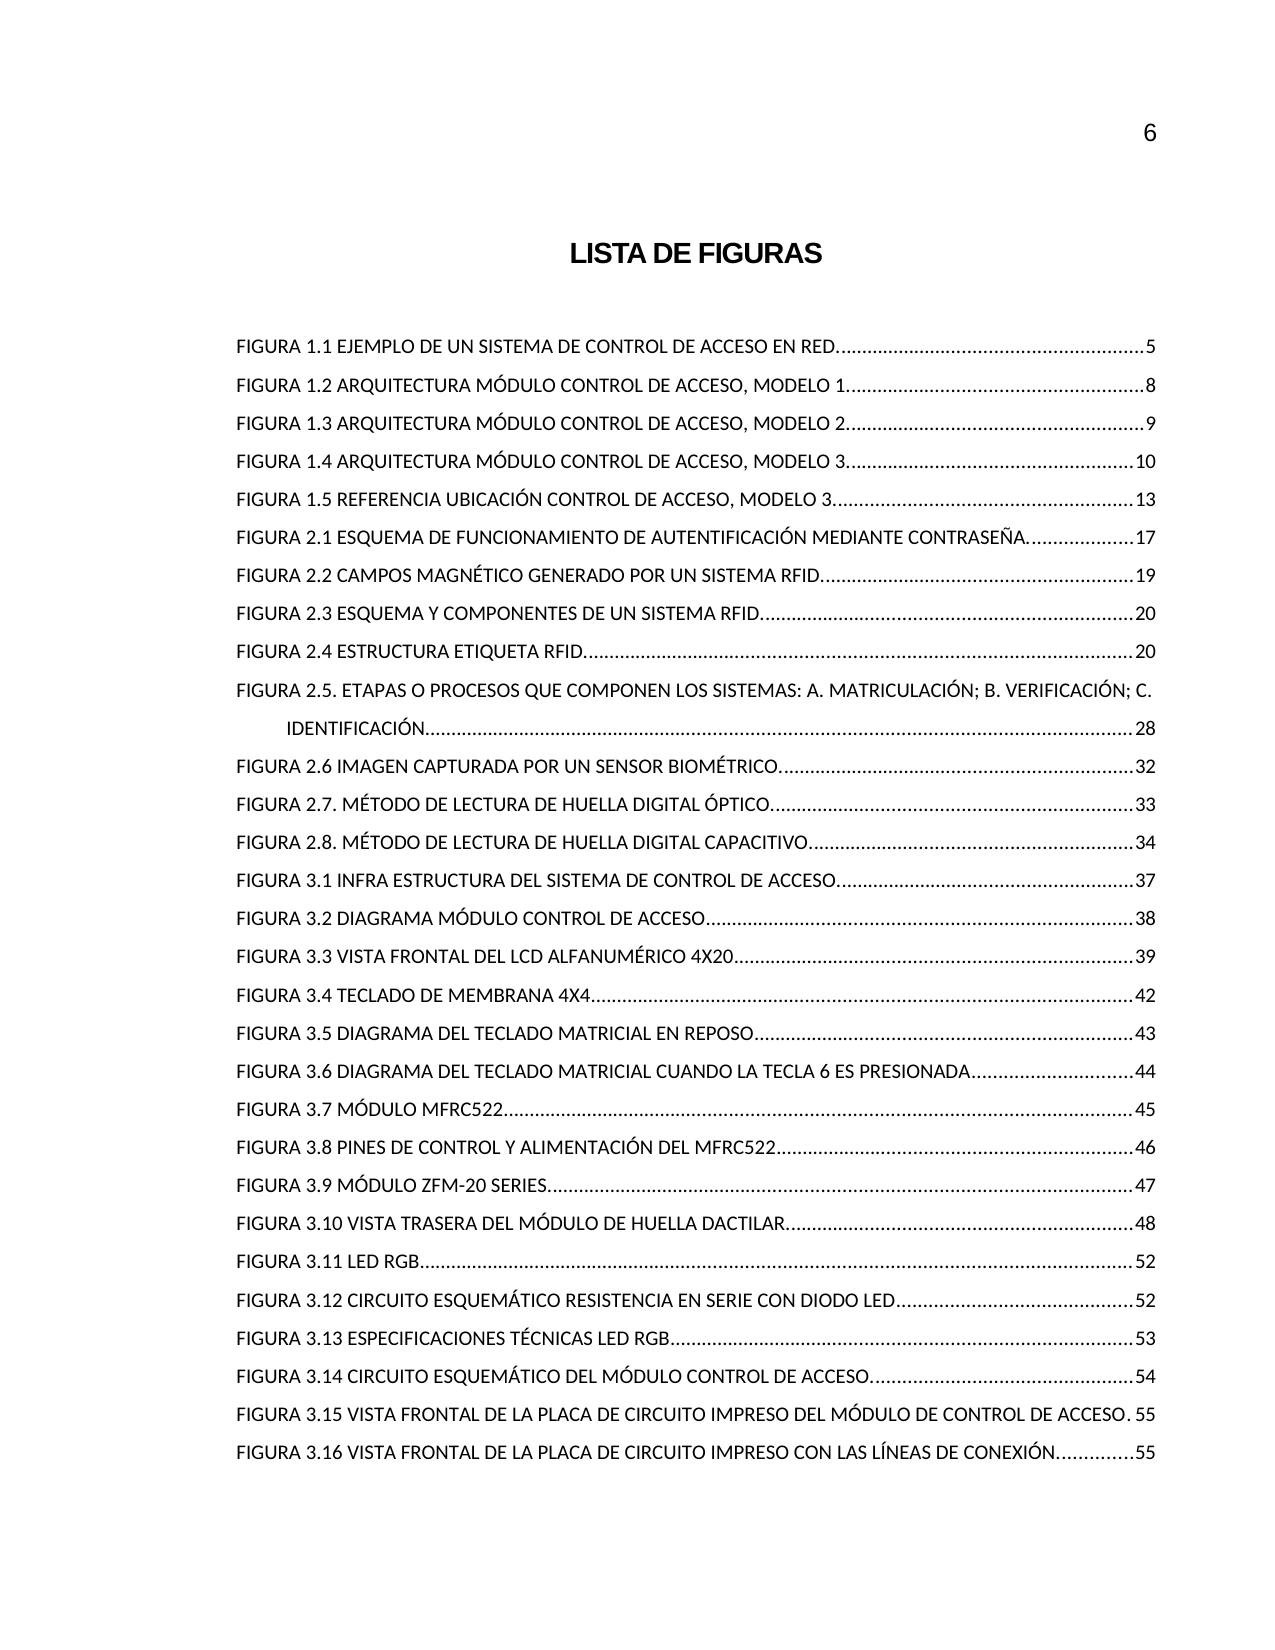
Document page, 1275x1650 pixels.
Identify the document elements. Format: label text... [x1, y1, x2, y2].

text Figura 1.2 Arquitectura módulo control de acceso, modelo 1. 8 [236, 372, 1157, 397]
text Figura 3.11 Led RGB 52 [236, 1249, 1157, 1274]
text Figura 3.5 Diagrama del teclado matricial en reposo 43 [236, 1020, 1157, 1045]
text Figura 3.1 Infra estructura del sistema de control de acceso. 37 [236, 867, 1157, 893]
text Figura 1.3 Arquitectura módulo control de acceso, modelo 2. 9 [236, 410, 1157, 435]
text Figura 2.6 Imagen capturada por un sensor biométrico. 32 [236, 753, 1157, 778]
text Figura 2.5. Etapas o procesos que componen los sistemas: a. matriculación; b. verificación; c. identificación. 28 [236, 677, 1157, 740]
text Figura 2.7. Método de lectura de huella digital óptico. 33 [236, 791, 1157, 817]
text Figura 3.13 Especificaciones técnicas led RGB 53 [236, 1325, 1157, 1350]
subtitle LISTA DE FIGURAS [236, 236, 1157, 270]
text Figura 2.4 Estructura etiqueta RFID. 20 [236, 639, 1157, 664]
text Figura 2.1 Esquema de funcionamiento de autentificación mediante contraseña. 17 [236, 524, 1157, 550]
text Figura 3.9 Módulo ZFM-20 series. 47 [236, 1172, 1157, 1198]
text Figura 3.10 Vista trasera del módulo de huella dactilar. 48 [236, 1211, 1157, 1236]
text Figura 3.14 Circuito esquemático del módulo control de acceso. 54 [236, 1363, 1157, 1388]
text Figura 3.4 Teclado de membrana 4x4 42 [236, 982, 1157, 1007]
text Figura 2.2 Campos magnético generado por un sistema RFID. 19 [236, 562, 1157, 588]
text Figura 3.8 Pines de control y alimentación del MFRC522 46 [236, 1134, 1157, 1160]
text Figura 3.6 Diagrama del teclado matricial cuando la tecla 6 es presionada 44 [236, 1058, 1157, 1083]
text Figura 3.15 Vista frontal de la placa de circuito impreso del módulo de control de acceso 55 [236, 1401, 1157, 1427]
text Figura 3.16 Vista frontal de la placa de circuito impreso con las líneas de conexión. 55 [236, 1439, 1157, 1465]
text Figura 1.4 Arquitectura módulo control de acceso, modelo 3. 10 [236, 448, 1157, 473]
text Figura 2.8. Método de lectura de huella digital capacitivo. 34 [236, 829, 1157, 855]
text Figura 2.3 Esquema y componentes de un sistema RFID. 20 [236, 601, 1157, 626]
text Figura 3.7 Módulo MFRC522 45 [236, 1096, 1157, 1122]
text Figura 1.5 Referencia ubicación control de acceso, modelo 3. 13 [236, 486, 1157, 512]
text Figura 3.2 Diagrama módulo control de acceso 38 [236, 906, 1157, 931]
text Figura 3.3 Vista frontal del LCD alfanumérico 4x20 39 [236, 944, 1157, 969]
text Figura 3.12 Circuito esquemático resistencia en serie con diodo led 52 [236, 1287, 1157, 1312]
text Figura 1.1 Ejemplo de un sistema de control de acceso en red. 5 [236, 334, 1157, 359]
